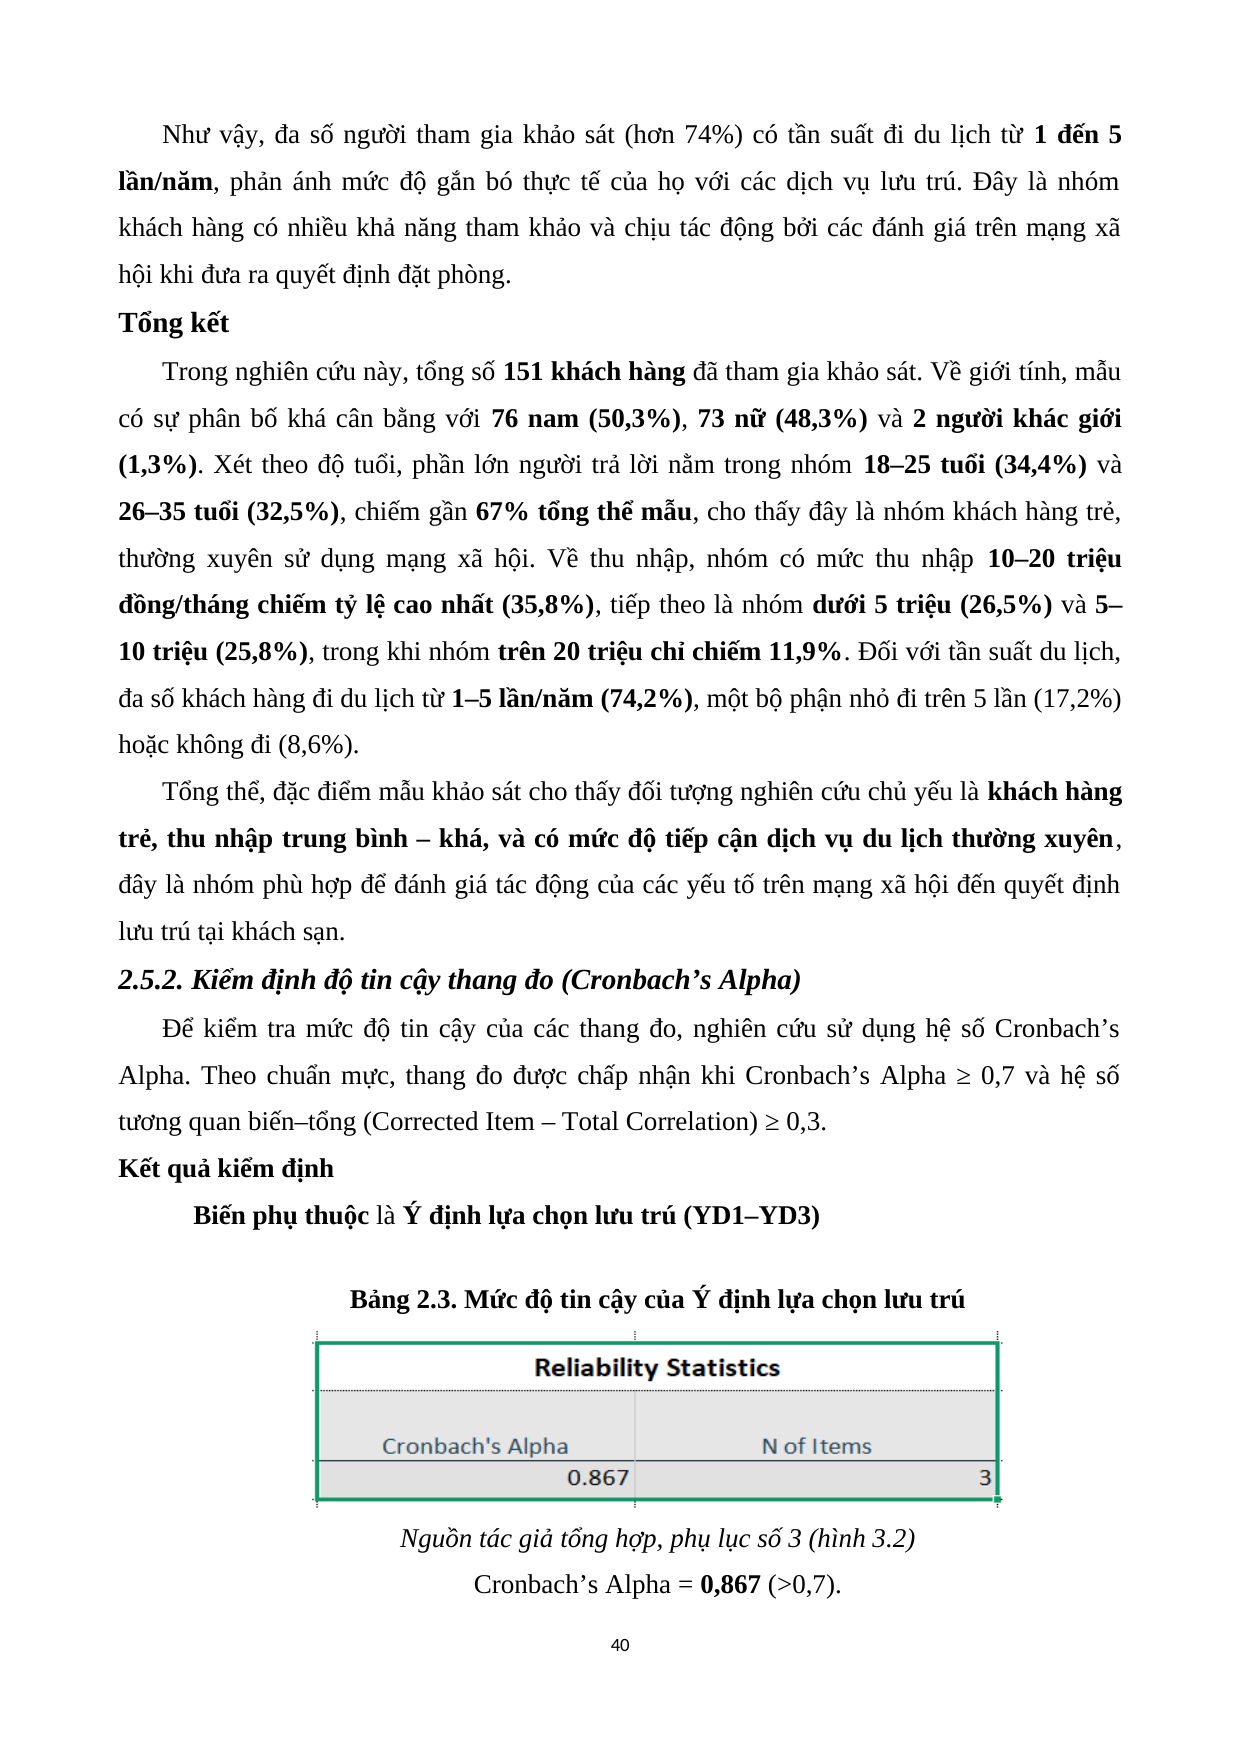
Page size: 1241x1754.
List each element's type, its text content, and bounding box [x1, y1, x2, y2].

text Bảng 2.3. Mức độ tin cậy của Ý định lựa chọn lưu trú [193, 1283, 1122, 1315]
text Tổng thể, đặc điểm mẫu khảo sát cho thấy đối tượng nghiên cứu chủ yếu là khách hàng trẻ, thu nhập trung bình – khá, và có mức độ tiếp cận dịch vụ du lịch thường xuyên, đây là nhóm phù hợp để đánh giá tác động của các yếu tố trên mạng xã hội đến quyết định lưu trú tại khách sạn. [118, 775, 1122, 946]
text Biến phụ thuộc là Ý định lựa chọn lưu trú (YD1–YD3) [193, 1199, 1122, 1230]
text Tổng kết [118, 305, 1122, 338]
text Trong nghiên cứu này, tổng số 151 khách hàng đã tham gia khảo sát. Về giới tính, mẫu có sự phân bố khá cân bằng với 76 nam (50,3%), 73 nữ (48,3%) và 2 người khác giới (1,3%). Xét theo độ tuổi, phần lớn người trả lời nằm trong nhóm 18–25 tuổi (34,4%) và 26–35 tuổi (32,5%), chiếm gần 67% tổng thể mẫu, cho thấy đây là nhóm khách hàng trẻ, thường xuyên sử dụng mạng xã hội. Về thu nhập, nhóm có mức thu nhập 10–20 triệu đồng/tháng chiếm tỷ lệ cao nhất (35,8%), tiếp theo là nhóm dưới 5 triệu (26,5%) và 5–10 triệu (25,8%), trong khi nhóm trên 20 triệu chỉ chiếm 11,9%. Đối với tần suất du lịch, đa số khách hàng đi du lịch từ 1–5 lần/năm (74,2%), một bộ phận nhỏ đi trên 5 lần (17,2%) hoặc không đi (8,6%). [118, 355, 1122, 759]
text Cronbach’s Alpha = 0,867 (>0,7). [193, 1568, 1122, 1599]
picture [311, 1330, 1004, 1509]
text Như vậy, đa số người tham gia khảo sát (hơn 74%) có tần suất đi du lịch từ 1 đến 5 lần/năm, phản ánh mức độ gắn bó thực tế của họ với các dịch vụ lưu trú. Đây là nhóm khách hàng có nhiều khả năng tham khảo và chịu tác động bởi các đánh giá trên mạng xã hội khi đưa ra quyết định đặt phòng. [118, 118, 1122, 289]
text Nguồn tác giả tổng hợp, phụ lục số 3 (hình 3.2) [193, 1522, 1122, 1553]
text 2.5.2. Kiểm định độ tin cậy thang đo (Cronbach’s Alpha) [118, 962, 1122, 995]
text Để kiểm tra mức độ tin cậy của các thang đo, nghiên cứu sử dụng hệ số Cronbach’s Alpha. Theo chuẩn mực, thang đo được chấp nhận khi Cronbach’s Alpha ≥ 0,7 và hệ số tương quan biến–tổng (Corrected Item – Total Correlation) ≥ 0,3. [118, 1012, 1122, 1137]
text Kết quả kiểm định [118, 1152, 1122, 1183]
